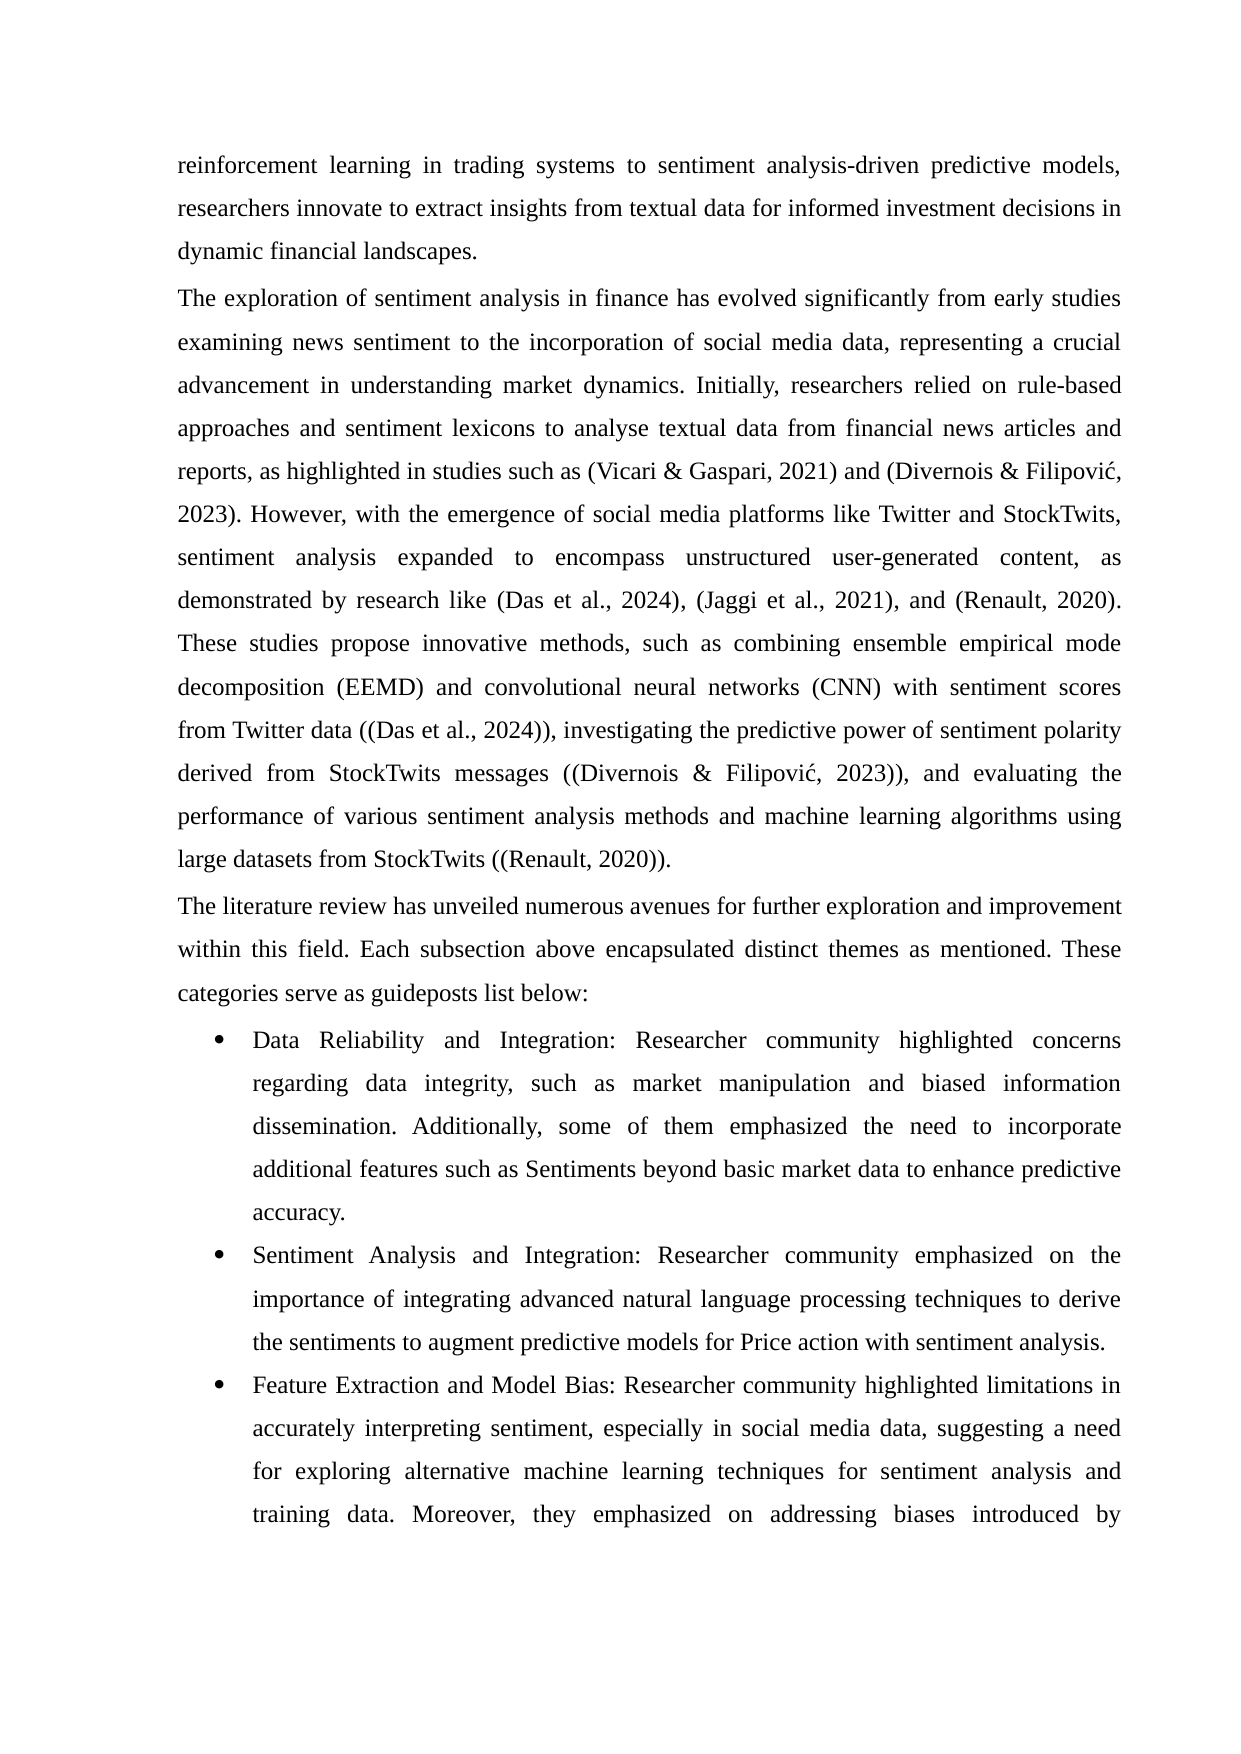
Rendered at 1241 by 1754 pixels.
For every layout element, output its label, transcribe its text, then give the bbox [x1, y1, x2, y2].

list Sentiment Analysis and Integration: Researcher community emphasized on the importance of integrating advanced natural language processing techniques to derive the sentiments to augment predictive models for Price action with sentiment analysis. [215, 1241, 1122, 1356]
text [177, 150, 1122, 265]
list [215, 1370, 1122, 1528]
text The exploration of sentiment analysis in finance has evolved significantly from early studies examining news sentiment to the incorporation of social media data, representing a crucial advancement in understanding market dynamics. Initially, researchers relied on rule-based approaches and sentiment lexicons to analyse textual data from financial news articles and reports, as highlighted in studies such as and . However, with the emergence of social media platforms like Twitter and StockTwits, sentiment analysis expanded to encompass unstructured user-generated content, as demonstrated by research like , , and . These studies propose innovative methods, such as combining ensemble empirical mode decomposition (EEMD) and convolutional neural networks (CNN) with sentiment scores from Twitter data (), investigating the predictive power of sentiment polarity derived from StockTwits messages (), and evaluating the performance of various sentiment analysis methods and machine learning algorithms using large datasets from StockTwits (). [177, 283, 1122, 873]
text The literature review has unveiled numerous avenues for further exploration and improvement within this field. Each subsection above encapsulated distinct themes as mentioned. These categories serve as guideposts list below: [177, 891, 1122, 1006]
list Data Reliability and Integration: Researcher community highlighted concerns regarding data integrity, such as market manipulation and biased information dissemination. Additionally, some of them emphasized the need to incorporate additional features such as Sentiments beyond basic market data to enhance predictive accuracy. [215, 1025, 1122, 1226]
